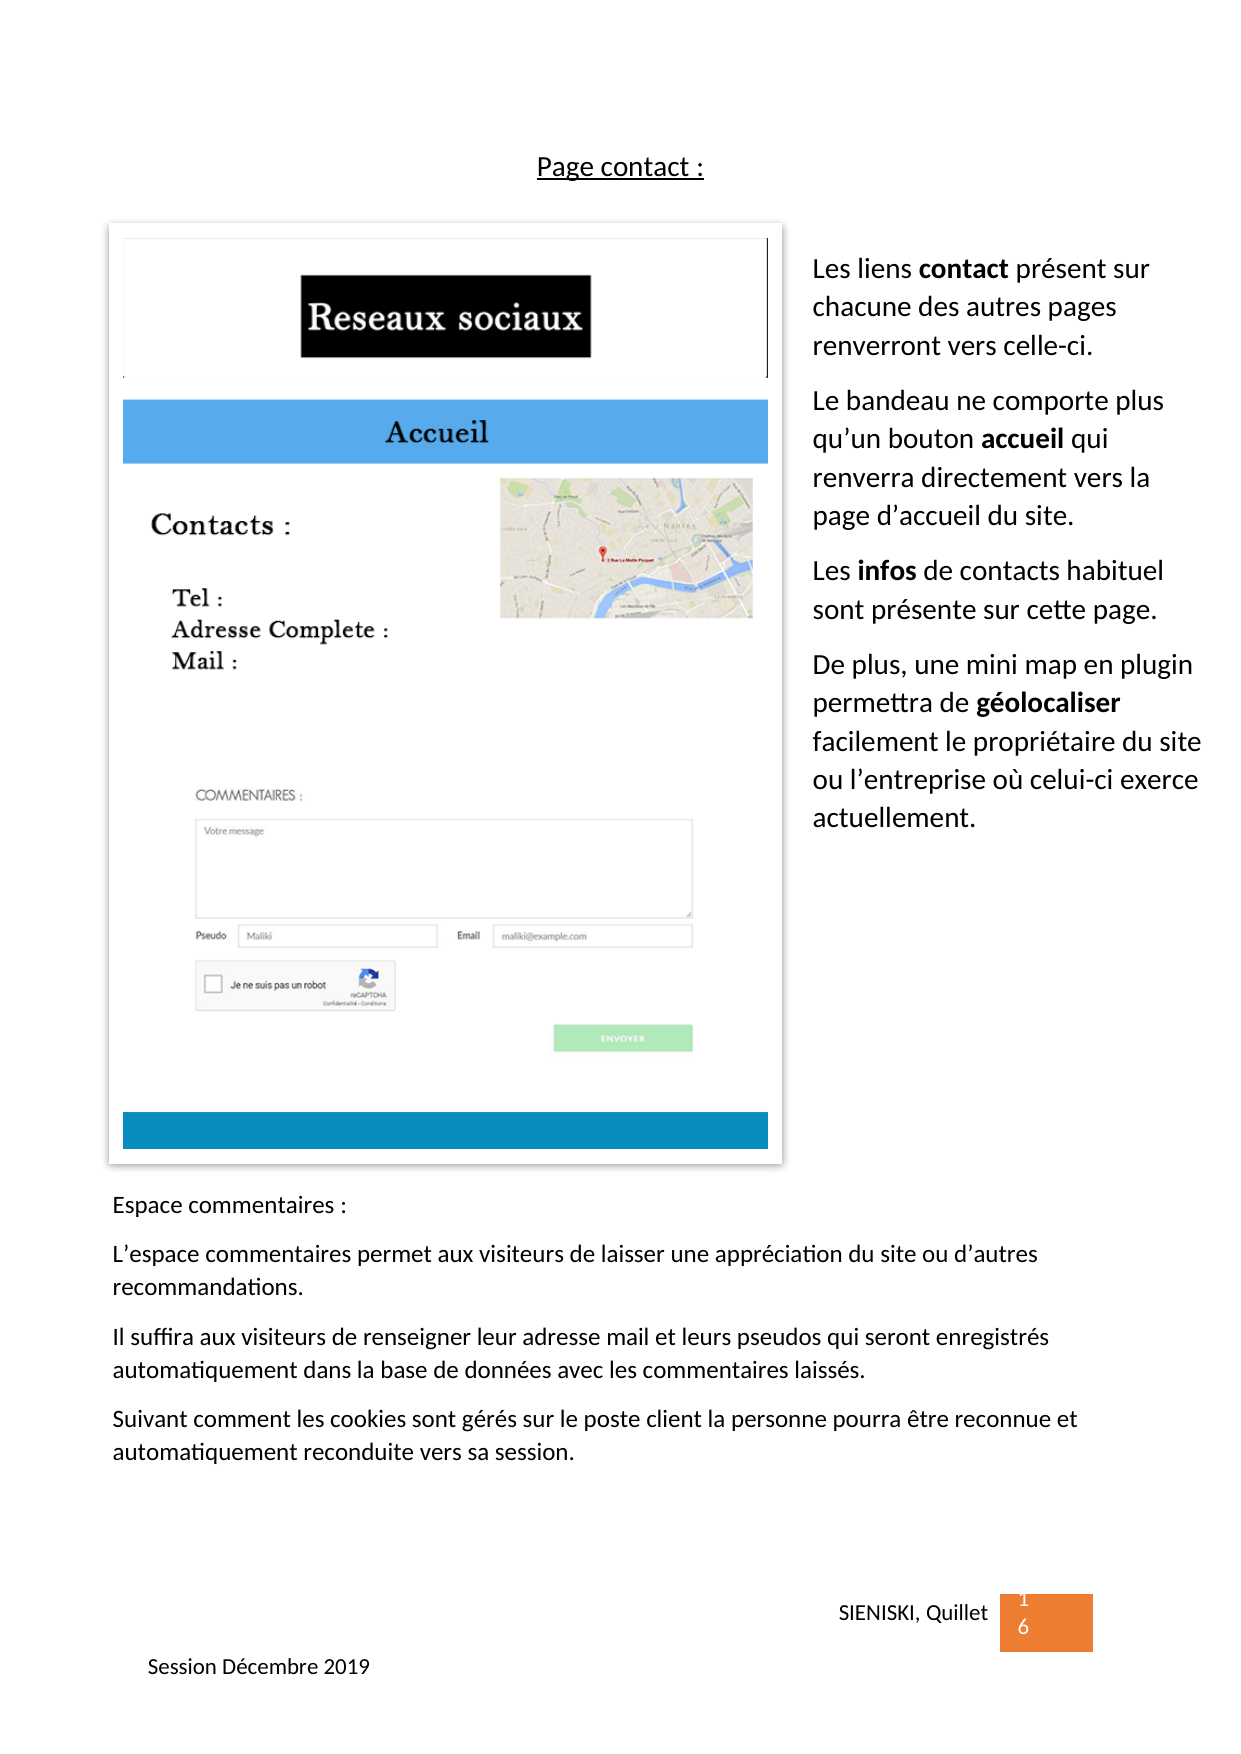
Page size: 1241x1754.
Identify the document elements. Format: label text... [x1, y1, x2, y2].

picture [123, 238, 768, 1112]
text Page contact : [148, 148, 1093, 183]
